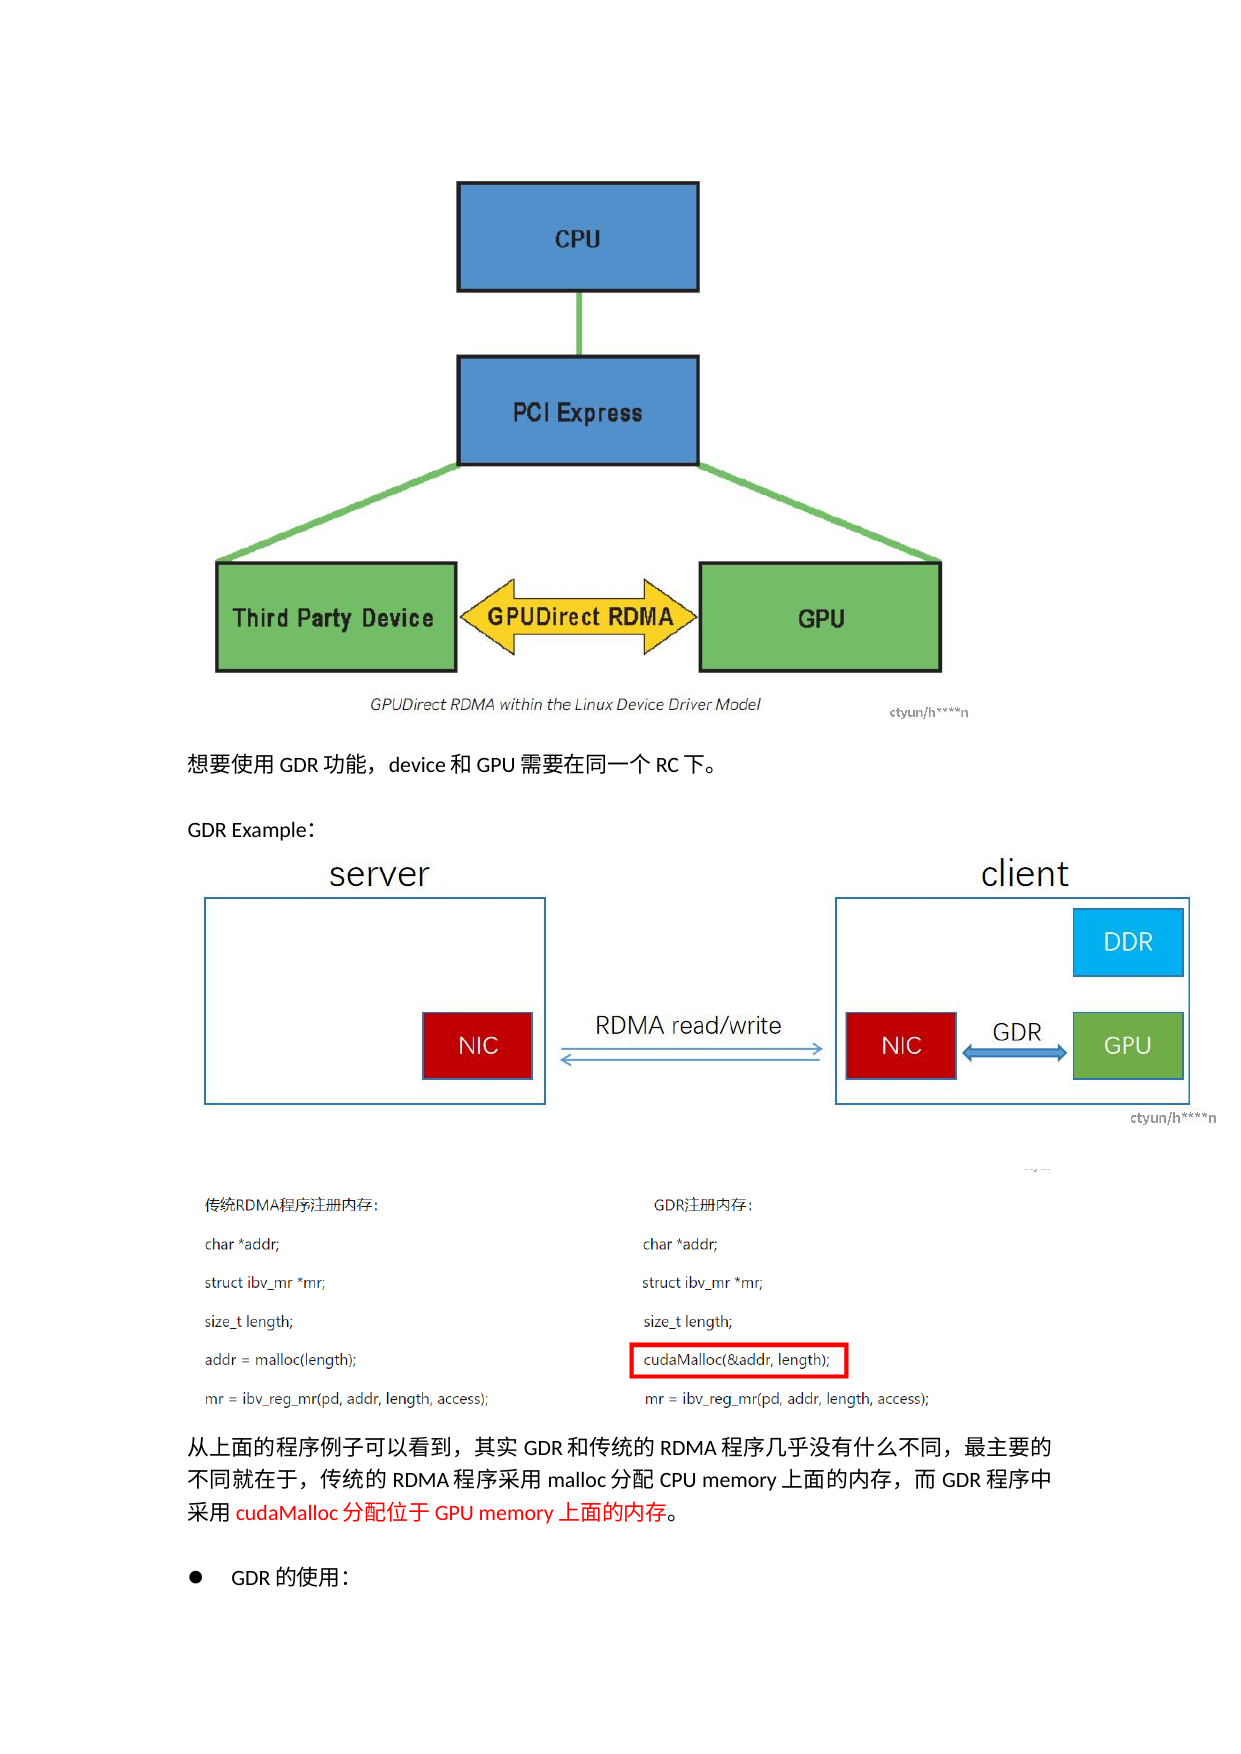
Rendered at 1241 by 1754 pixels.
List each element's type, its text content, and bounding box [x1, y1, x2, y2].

text 想要使用GDR功能，device和GPU需要在同一个RC下。 [187, 747, 1053, 779]
text 从上面的程序例子可以看到，其实GDR和传统的RDMA程序几乎没有什么不同，最主要的不同就在于，传统的RDMA程序采用malloc分配CPU memory上面的内存，而GDR程序中采用cudaMalloc分配位于GPU memory上面的内存。 [187, 1429, 1053, 1527]
picture [187, 1169, 1053, 1428]
picture [187, 162, 969, 719]
text GDR Example： [187, 812, 1053, 844]
list GDR的使用： [187, 1559, 1053, 1592]
picture [187, 844, 1217, 1125]
